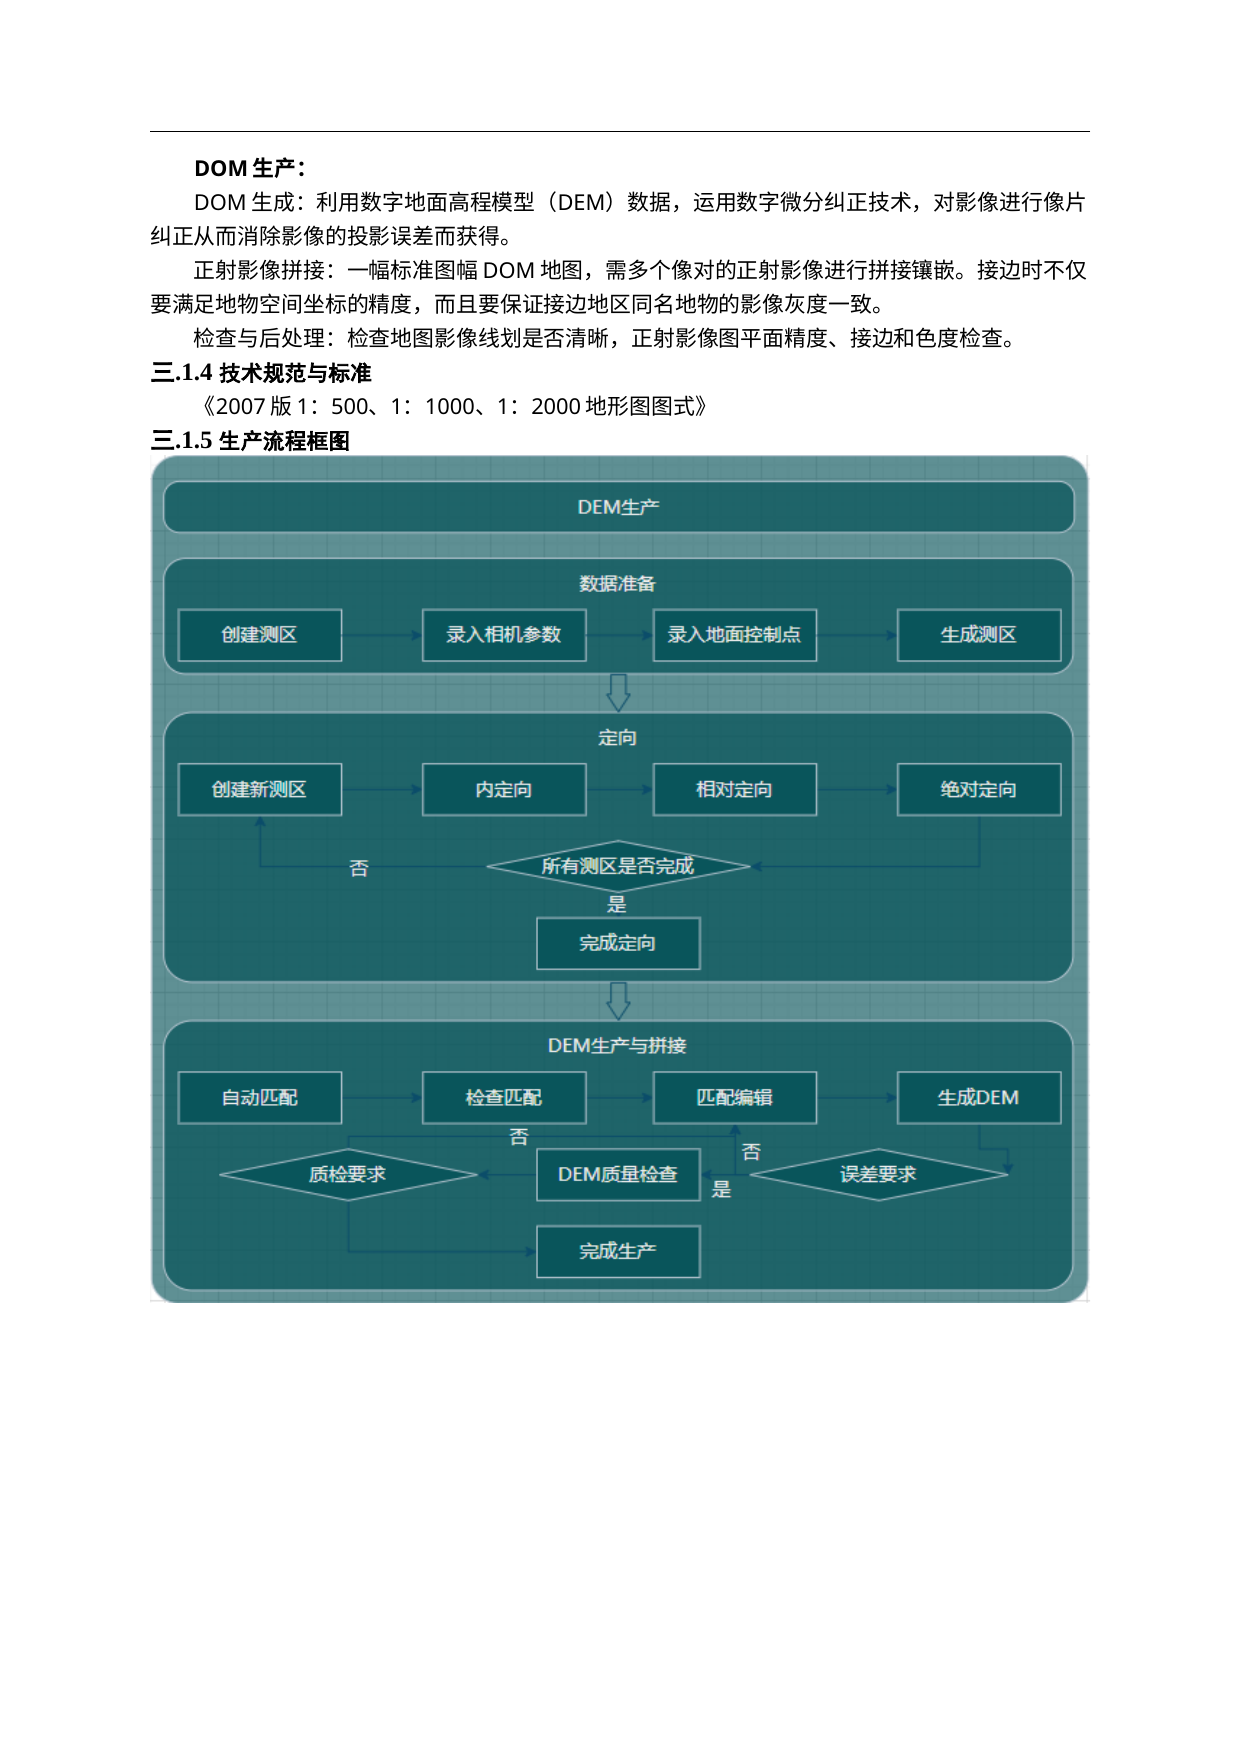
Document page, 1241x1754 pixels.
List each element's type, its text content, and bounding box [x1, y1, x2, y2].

picture [150, 455, 1091, 1303]
subtitle 技术规范与标准 [150, 354, 1090, 388]
text 《2007版1：500、1：1000、1：2000地形图图式》 [150, 388, 1090, 422]
text DOM生成：利用数字地面高程模型（DEM）数据，运用数字微分纠正技术，对影像进行像片纠正从而消除影像的投影误差而获得。 [150, 184, 1090, 252]
subtitle 生产流程框图 [150, 422, 1090, 455]
text 检查与后处理：检查地图影像线划是否清晰，正射影像图平面精度、接边和色度检查。 [150, 320, 1090, 354]
text DOM生产： [150, 150, 1090, 184]
text 正射影像拼接：一幅标准图幅DOM地图，需多个像对的正射影像进行拼接镶嵌。接边时不仅要满足地物空间坐标的精度，而且要保证接边地区同名地物的影像灰度一致。 [150, 252, 1090, 320]
